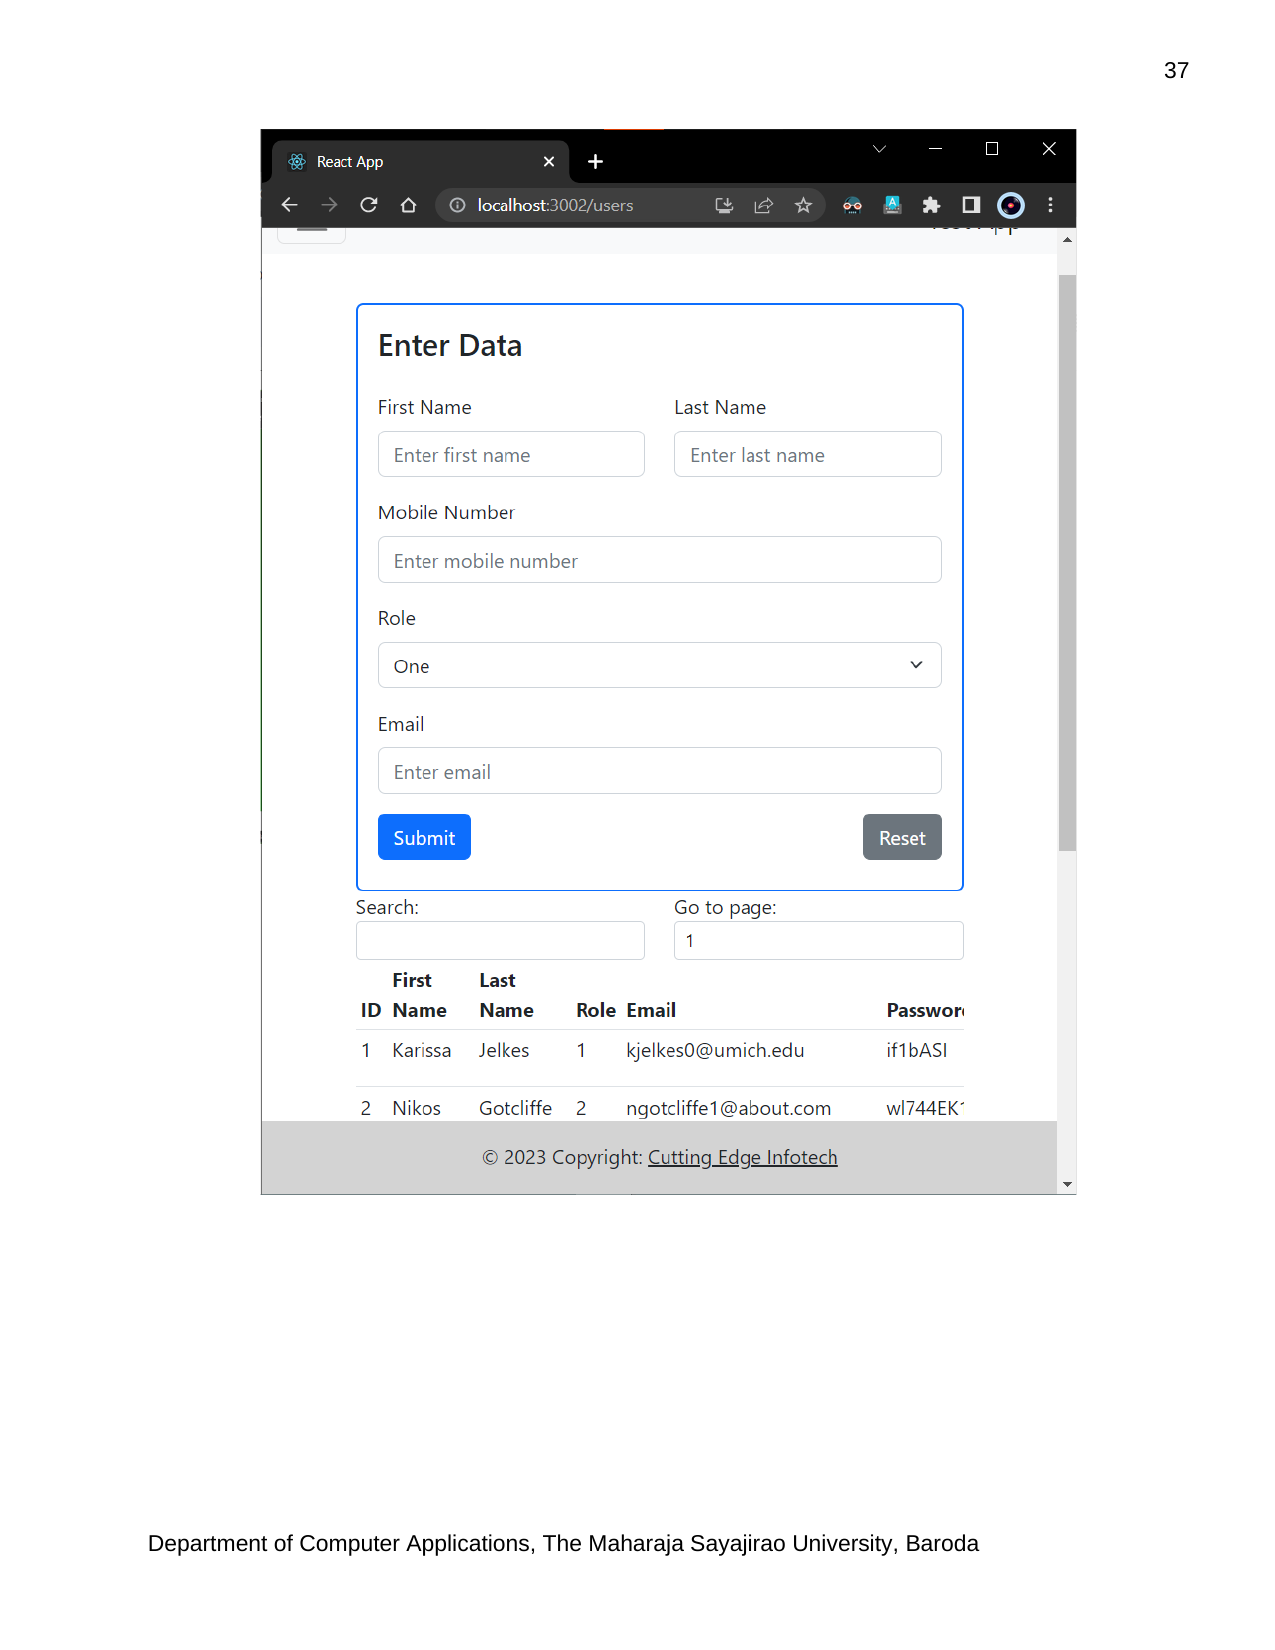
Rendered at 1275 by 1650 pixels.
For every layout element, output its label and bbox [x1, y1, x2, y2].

picture [260, 129, 1077, 1195]
